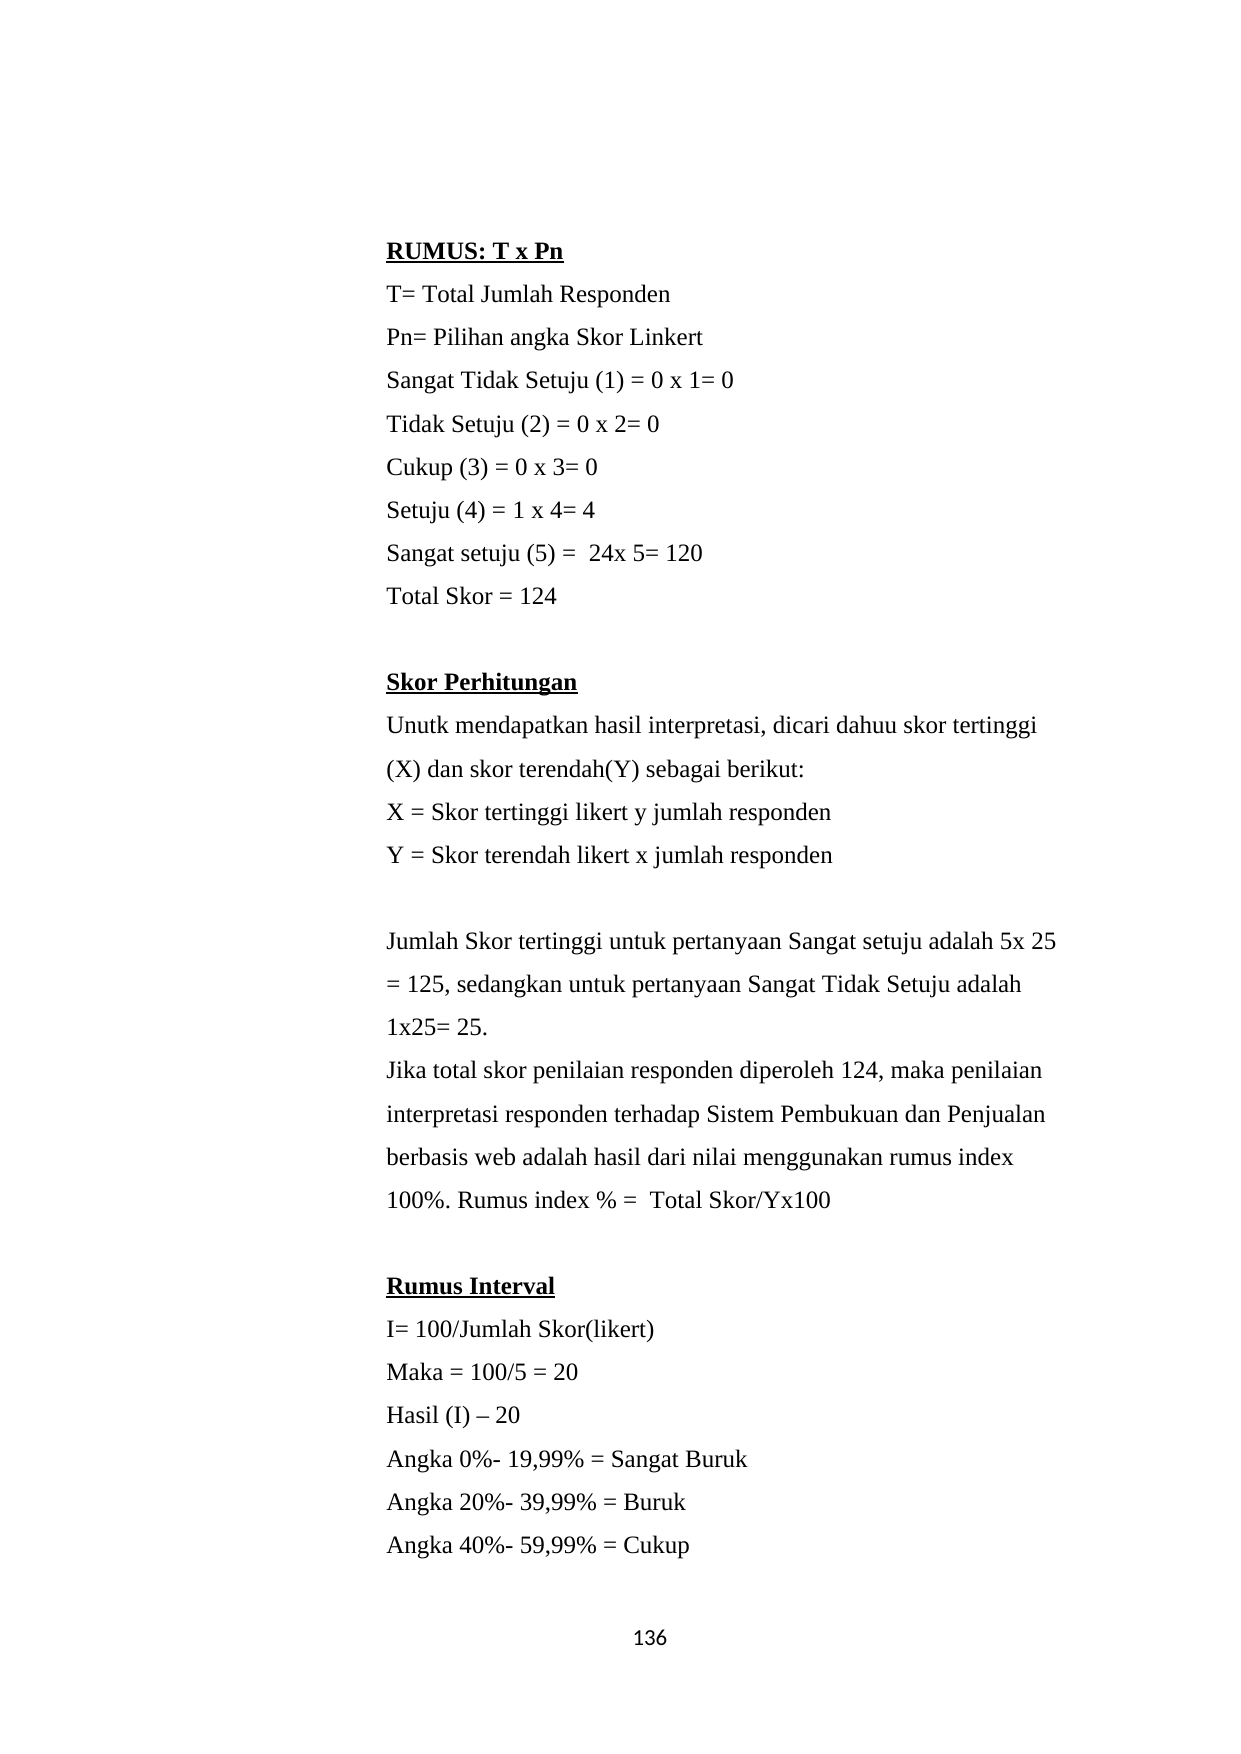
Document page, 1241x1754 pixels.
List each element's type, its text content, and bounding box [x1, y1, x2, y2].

text Pn= Pilihan angka Skor Linkert [386, 322, 1063, 351]
text Angka 20%- 39,99% = Buruk [386, 1487, 1063, 1516]
text Unutk mendapatkan hasil interpretasi, dicari dahuu skor tertinggi (X) dan skor terendah(Y) sebagai berikut: [386, 711, 1063, 782]
text Angka 40%- 59,99% = Cukup [386, 1530, 1063, 1559]
text X = Skor tertinggi likert y jumlah responden [386, 797, 1063, 826]
text Hasil (I) – 20 [386, 1401, 1063, 1429]
text Skor Perhitungan [386, 667, 1063, 696]
text Total Skor = 124 [386, 581, 1063, 610]
text Rumus Interval [386, 1271, 1063, 1300]
text I= 100/Jumlah Skor(likert) [386, 1314, 1063, 1343]
text Jumlah Skor tertinggi untuk pertanyaan Sangat setuju adalah 5x 25 = 125, sedangkan untuk pertanyaan Sangat Tidak Setuju adalah 1x25= 25. [386, 926, 1063, 1041]
text Sangat Tidak Setuju (1) = 0 x 1= 0 [386, 366, 1063, 394]
text Maka = 100/5 = 20 [386, 1357, 1063, 1386]
text T= Total Jumlah Responden [386, 279, 1063, 308]
text Jika total skor penilaian responden diperoleh 124, maka penilaian interpretasi responden terhadap Sistem Pembukuan dan Penjualan berbasis web adalah hasil dari nilai menggunakan rumus index 100%. Rumus index % = Total Skor/Yx100 [386, 1056, 1063, 1214]
text Cukup (3) = 0 x 3= 0 [386, 452, 1063, 481]
text Setuju (4) = 1 x 4= 4 [386, 495, 1063, 524]
text Sangat setuju (5) = 24x 5= 120 [386, 538, 1063, 567]
text Tidak Setuju (2) = 0 x 2= 0 [386, 409, 1063, 437]
text Y = Skor terendah likert x jumlah responden [386, 840, 1063, 869]
text RUMUS: T x Pn [386, 236, 1063, 265]
text Angka 0%- 19,99% = Sangat Buruk [386, 1444, 1063, 1472]
